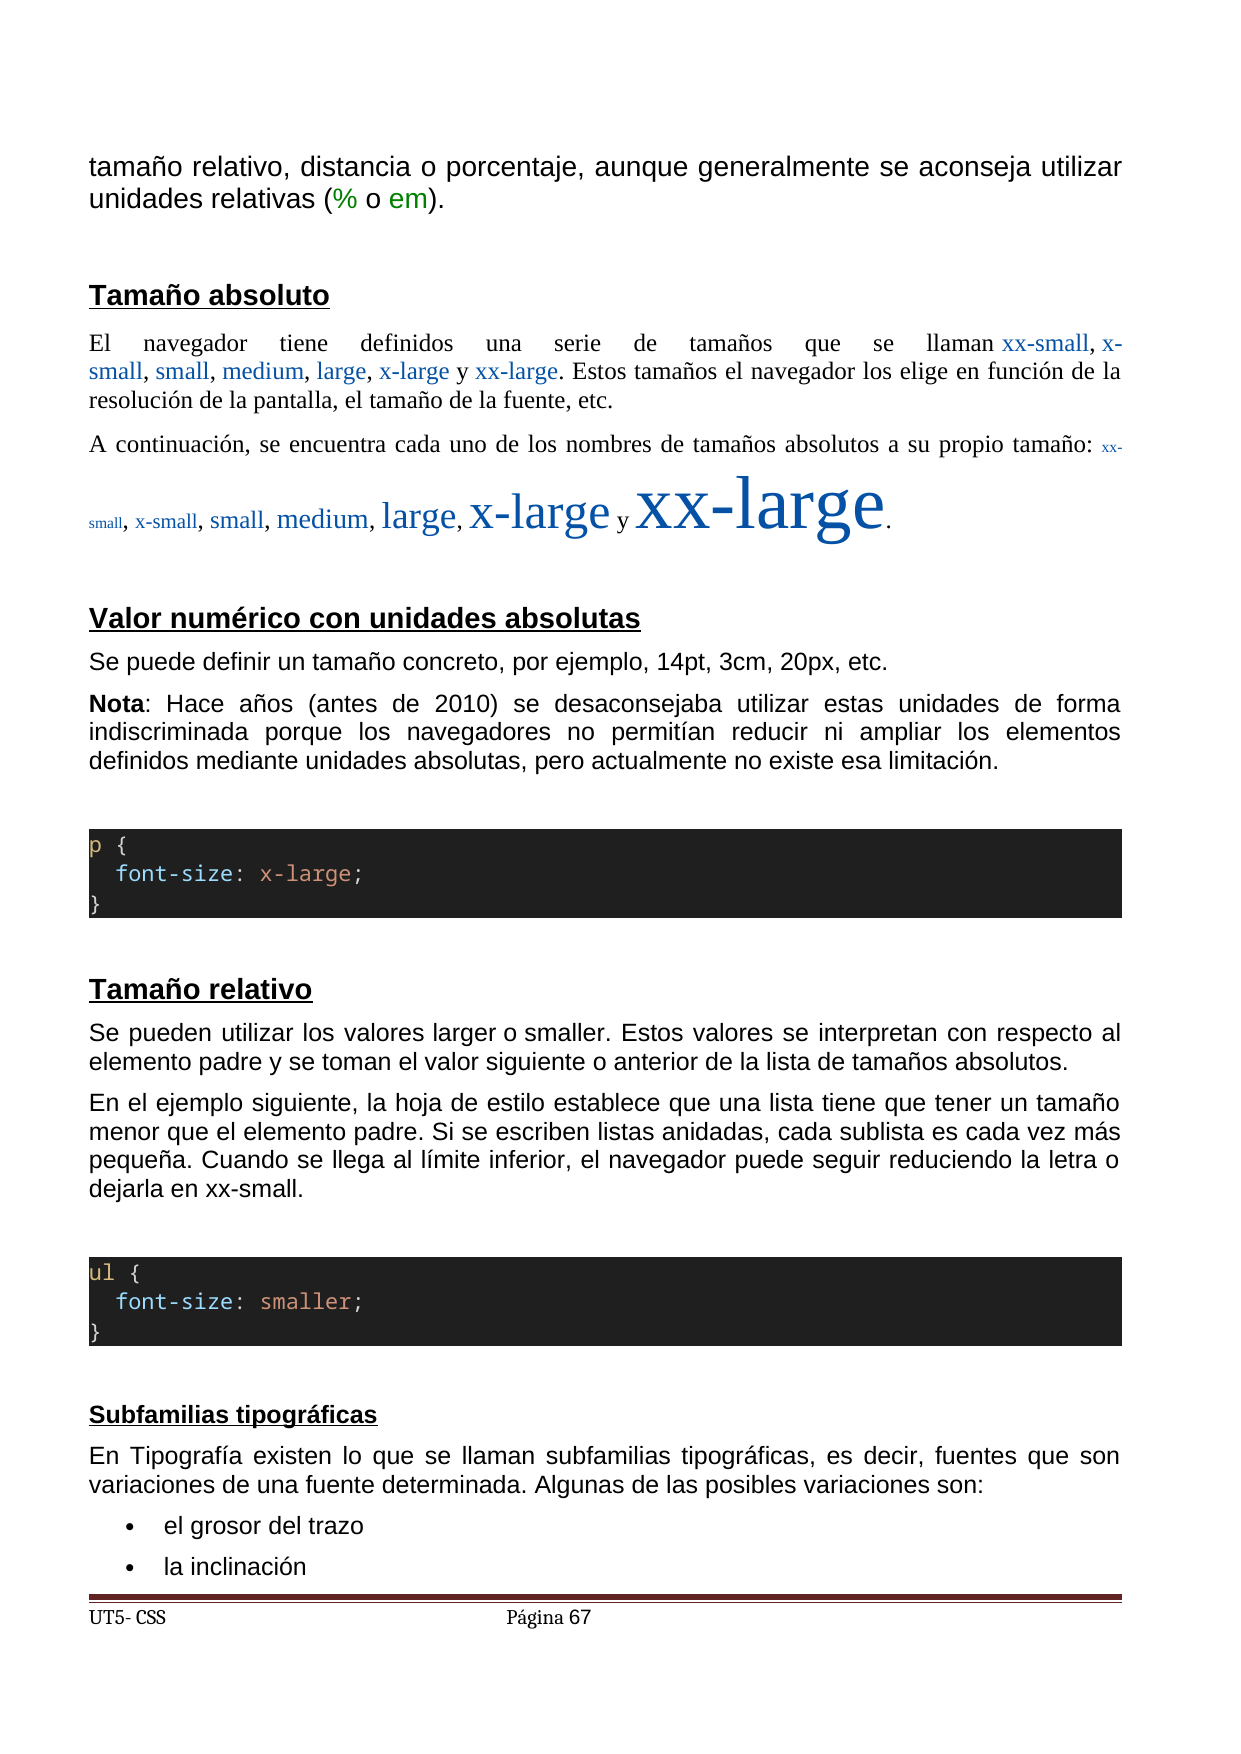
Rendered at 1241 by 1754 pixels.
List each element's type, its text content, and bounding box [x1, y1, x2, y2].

text A continuación, se encuentra cada uno de los nombres de tamaños absolutos a su propio tamaño: xx-small, x-small, small, medium, large, x-large y xx-large. [89, 429, 1122, 544]
text Subfamilias tipográficas [89, 1400, 1122, 1428]
text font-size: smaller; [89, 1286, 1122, 1316]
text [89, 150, 1122, 215]
text El navegador tiene definidos una serie de tamaños que se llaman xx-small, x-small, small, medium, large, x-large y xx-large. Estos tamaños el navegador los elige en función de la resolución de la pantalla, el tamaño de la fuente, etc. [89, 328, 1122, 414]
text font-size: x-large; [89, 858, 1122, 888]
text Se pueden utilizar los valores larger o smaller. Estos valores se interpretan con respecto al elemento padre y se toman el valor siguiente o anterior de la lista de tamaños absolutos. [89, 1018, 1122, 1075]
list el grosor del trazo [126, 1511, 1122, 1540]
text } [89, 888, 1122, 918]
text Se puede definir un tamaño concreto, por ejemplo, 14pt, 3cm, 20px, etc. [89, 647, 1122, 676]
text Tamaño absoluto [89, 278, 1122, 312]
list la inclinación [126, 1552, 1122, 1581]
text En Tipografía existen lo que se llaman subfamilias tipográficas, es decir, fuentes que son variaciones de una fuente determinada. Algunas de las posibles variaciones son: [89, 1441, 1122, 1498]
text Nota: Hace años (antes de 2010) se desaconsejaba utilizar estas unidades de forma indiscriminada porque los navegadores no permitían reducir ni ampliar los elementos definidos mediante unidades absolutas, pero actualmente no existe esa limitación. [89, 689, 1122, 775]
text Valor numérico con unidades absolutas [89, 601, 1122, 635]
text p { [89, 829, 1122, 858]
text ul { [89, 1257, 1122, 1286]
text Tamaño relativo [89, 972, 1122, 1005]
text En el ejemplo siguiente, la hoja de estilo establece que una lista tiene que tener un tamaño menor que el elemento padre. Si se escriben listas anidadas, cada sublista es cada vez más pequeña. Cuando se llega al límite inferior, el navegador puede seguir reduciendo la letra o dejarla en xx-small. [89, 1088, 1122, 1203]
text } [89, 1316, 1122, 1346]
